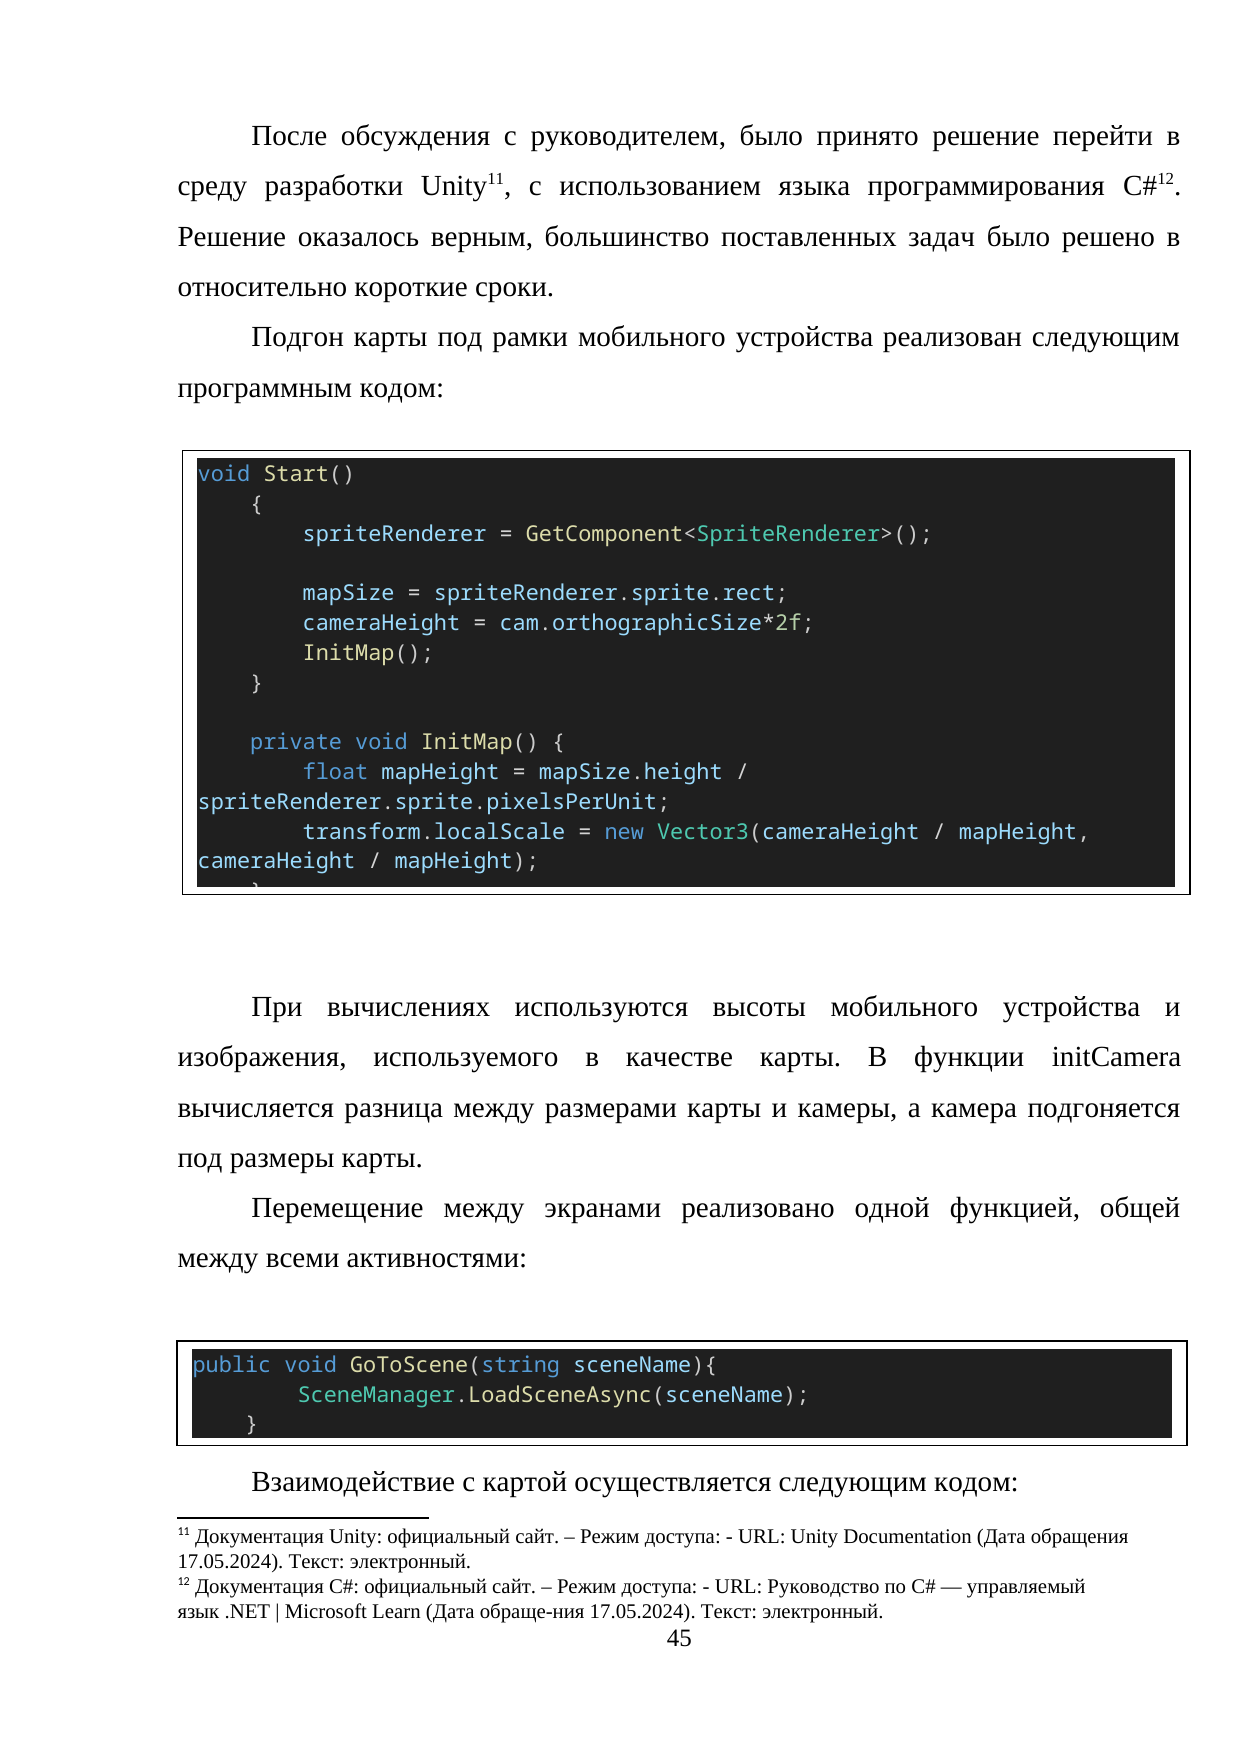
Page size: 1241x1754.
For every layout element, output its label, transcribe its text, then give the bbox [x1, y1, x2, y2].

text При вычислениях используются высоты мобильного устройства и изображения, используемого в качестве карты. В функции initCamera вычисляется разница между размерами карты и камеры, а камера подгоняется под размеры карты. [177, 989, 1181, 1173]
text Подгон карты под рамки мобильного устройства реализован следующим программным кодом: [177, 319, 1181, 403]
text Перемещение между экранами реализовано одной функцией, общей между всеми активностями: [177, 1190, 1181, 1274]
text После обсуждения с руководителем, было принято решение перейти в среду разработки Unity, с использованием языка программирования C#. Решение оказалось верным, большинство поставленных задач было решено в относительно короткие сроки. [177, 118, 1181, 303]
text Взаимодействие с картой осуществляется следующим кодом: [177, 1464, 1181, 1497]
